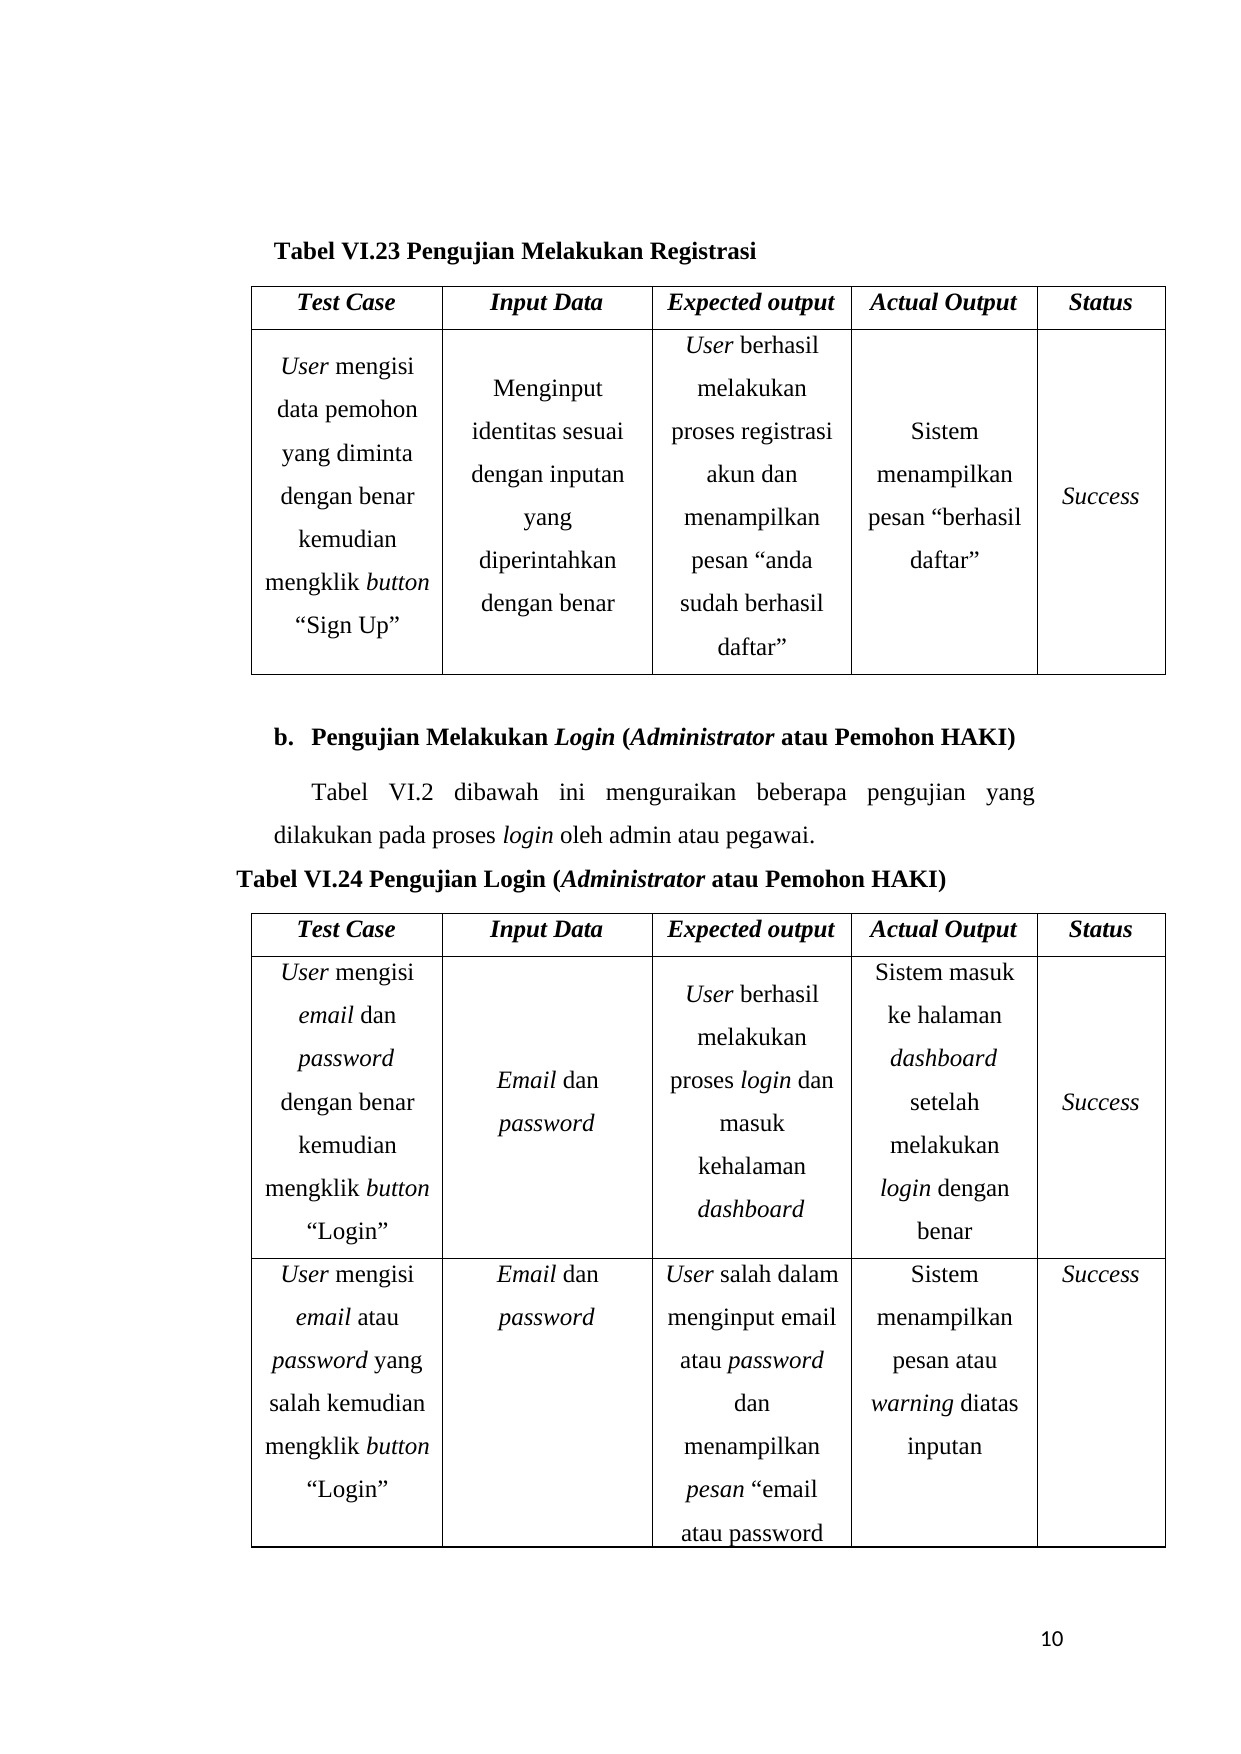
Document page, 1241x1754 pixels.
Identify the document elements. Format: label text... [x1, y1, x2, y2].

table_header Actual Output [852, 287, 1037, 329]
subtitle Pengujian Melakukan Login (Administrator atau Pemohon HAKI) [274, 722, 1063, 751]
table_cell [852, 1259, 1037, 1546]
text Tabel VI.2 dibawah ini menguraikan beberapa pengujian yang dilakukan pada proses login oleh admin atau pegawai. [274, 777, 1035, 849]
table_cell User mengisi email dan password dengan benar kemudian mengklik button “Login” [252, 957, 442, 1258]
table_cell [252, 1259, 442, 1546]
table_cell Menginput identitas sesuai dengan inputan yang diperintahkan dengan benar [443, 330, 652, 673]
table_cell User berhasil melakukan proses registrasi akun dan menampilkan pesan “anda sudah berhasil daftar” [653, 330, 851, 673]
table_header Input Data [443, 914, 652, 956]
table_cell Email dan password [443, 957, 652, 1258]
table_header Status [1038, 914, 1165, 956]
table_cell Sistem masuk ke halaman dashboard setelah melakukan login dengan benar [852, 957, 1037, 1258]
table_header Input Data [443, 287, 652, 329]
table_cell Success [1038, 1259, 1165, 1546]
table_header Test Case [252, 914, 442, 956]
table_cell Sistem menampilkan pesan “berhasil daftar” [852, 330, 1037, 673]
table_cell User mengisi data pemohon yang diminta dengan benar kemudian mengklik button “Sign Up” [252, 330, 442, 673]
table_header Test Case [252, 287, 442, 329]
table_header Status [1038, 287, 1165, 329]
table_header Expected output [653, 287, 851, 329]
table_header Expected output [653, 914, 851, 956]
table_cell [653, 1259, 851, 1546]
table_cell Email dan password [443, 1259, 652, 1546]
table_cell Success [1038, 957, 1165, 1258]
table_header Actual Output [852, 914, 1037, 956]
table_cell User berhasil melakukan proses login dan masuk kehalaman dashboard [653, 957, 851, 1258]
table_cell Success [1038, 330, 1165, 673]
